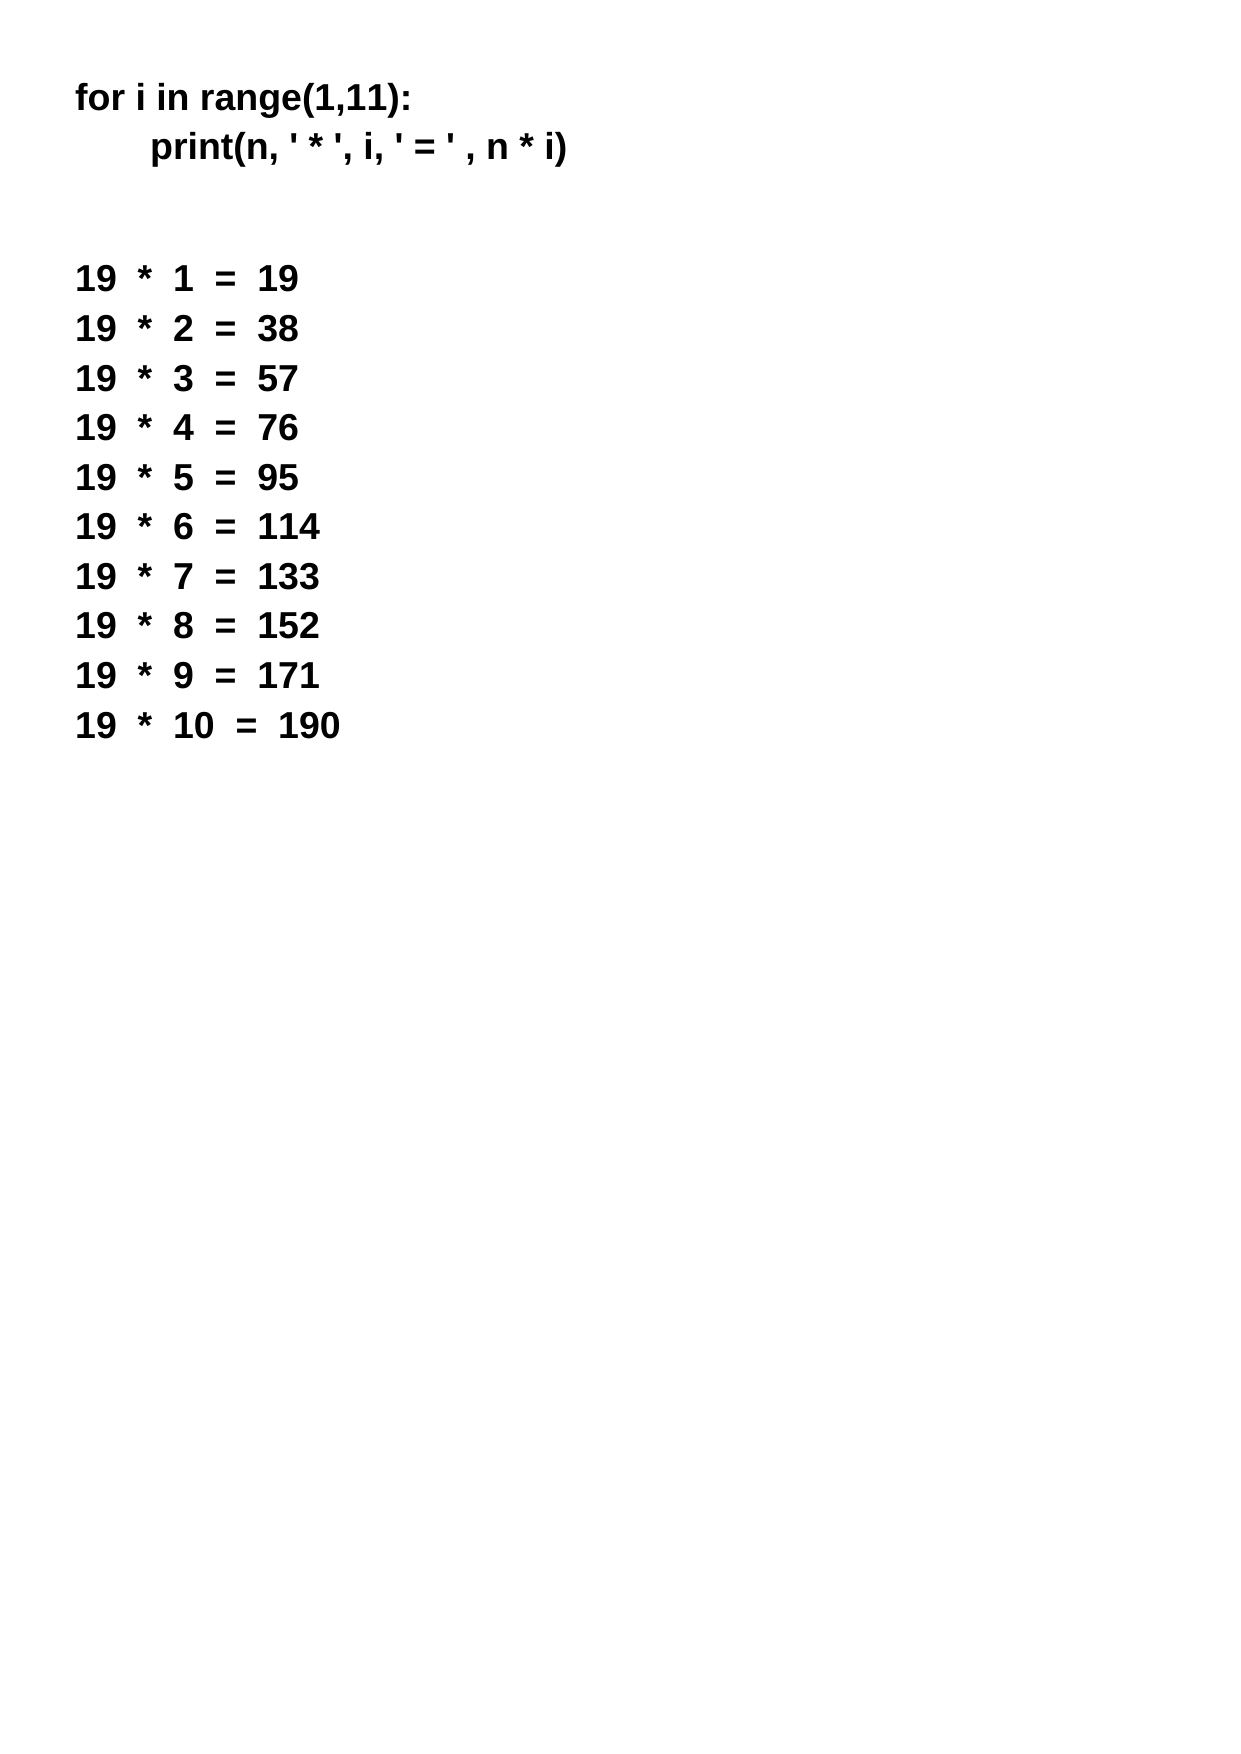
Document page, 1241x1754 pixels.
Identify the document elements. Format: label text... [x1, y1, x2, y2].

text print(n, ' * ', i, ' = ' , n * i) [75, 124, 1165, 168]
text 19 * 4 = 76 [75, 405, 1165, 448]
text 19 * 5 = 95 [75, 455, 1165, 498]
text 19 * 9 = 171 [75, 653, 1165, 696]
text 19 * 2 = 38 [75, 306, 1165, 349]
text for i in range(1,11): [75, 75, 1165, 118]
text 19 * 6 = 114 [75, 504, 1165, 548]
text 19 * 7 = 133 [75, 554, 1165, 597]
text 19 * 10 = 190 [75, 703, 1165, 746]
text 19 * 3 = 57 [75, 356, 1165, 399]
text 19 * 1 = 19 [75, 257, 1165, 300]
text 19 * 8 = 152 [75, 604, 1165, 647]
